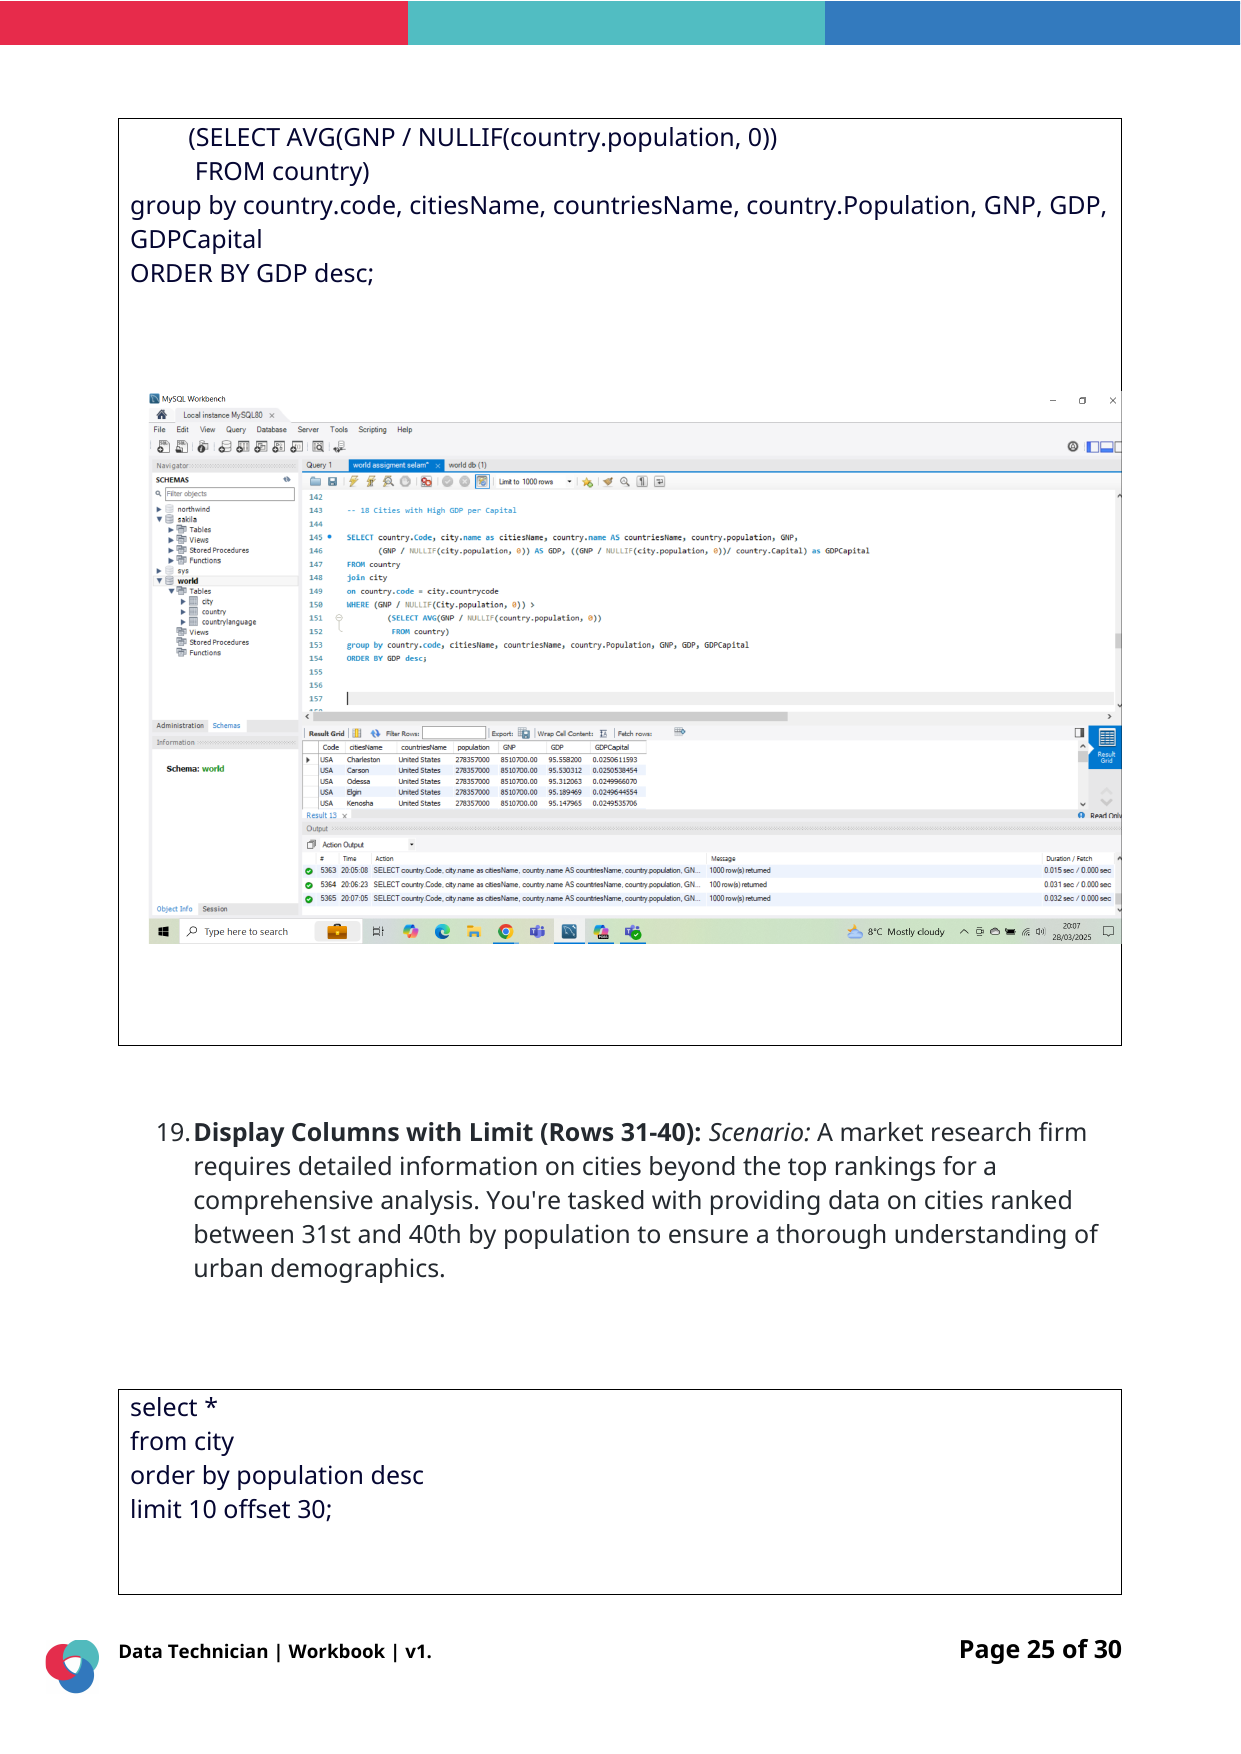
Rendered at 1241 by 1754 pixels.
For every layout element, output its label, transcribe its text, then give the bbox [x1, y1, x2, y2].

picture [45, 1640, 100, 1694]
list Display Columns with Limit (Rows 31-40): Scenario: A market research firm requires detailed information on cities beyond the top rankings for a comprehensive analysis. You're tasked with providing data on cities ranked between 31st and 40th by population to ensure a thorough understanding of urban demographics. [156, 1114, 1122, 1285]
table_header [119, 1390, 1121, 1594]
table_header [119, 119, 1121, 1045]
